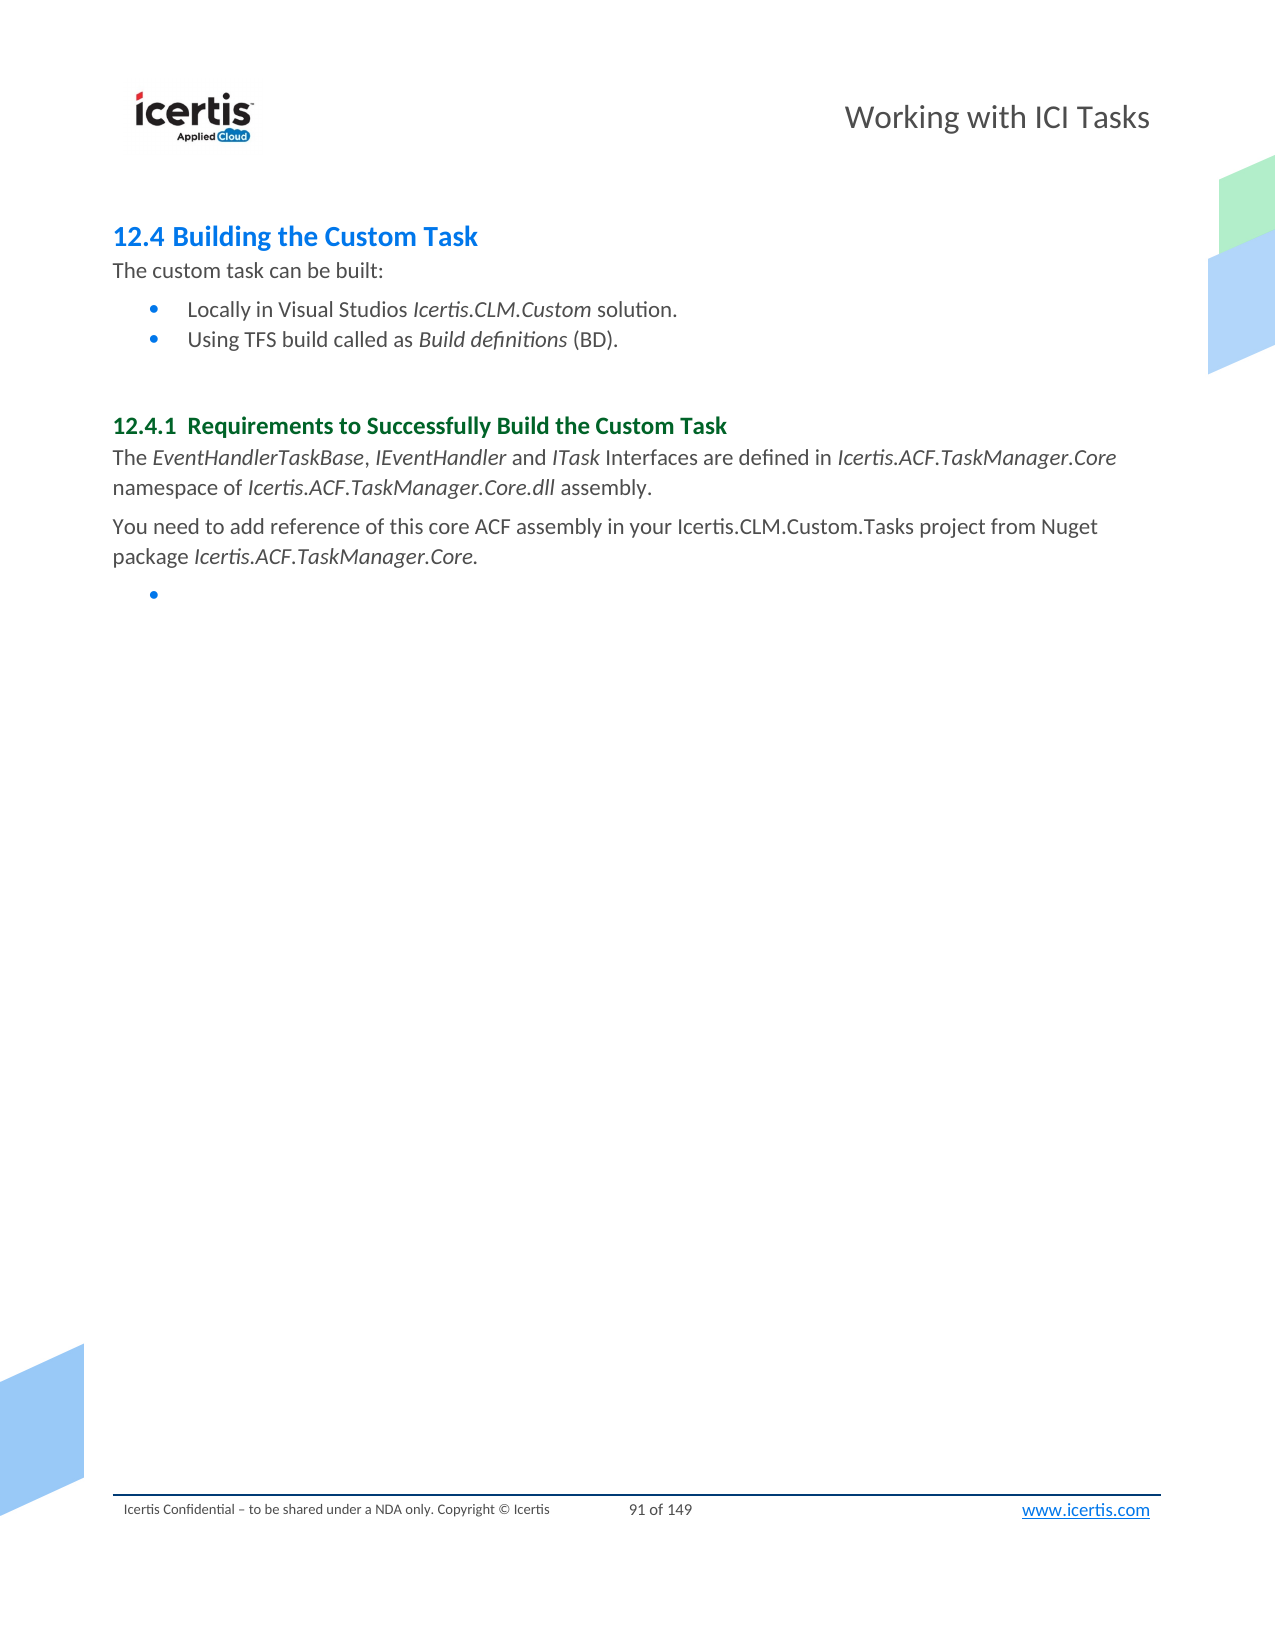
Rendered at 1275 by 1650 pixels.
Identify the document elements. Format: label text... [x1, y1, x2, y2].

text The EventHandlerTaskBase, IEventHandler and ITask Interfaces are defined in Icertis.ACF.TaskManager.Core namespace of Icertis.ACF.TaskManager.Core.dll assembly. [112, 443, 1162, 501]
picture [0, 33, 1275, 1650]
subtitle Requirements to Successfully Build the Custom Task [112, 410, 1162, 441]
text You need to add reference of this core ACF assembly in your Icertis.CLM.Custom.Tasks project from Nuget package Icertis.ACF.TaskManager.Core. [112, 512, 1162, 570]
text The custom task can be built: [112, 256, 1162, 284]
subtitle Building the Custom Task [112, 218, 1162, 253]
list Locally in Visual Studios Icertis.CLM.Custom solution. [150, 295, 1162, 323]
list Using TFS build called as Build definitions (BD). [150, 325, 1162, 353]
